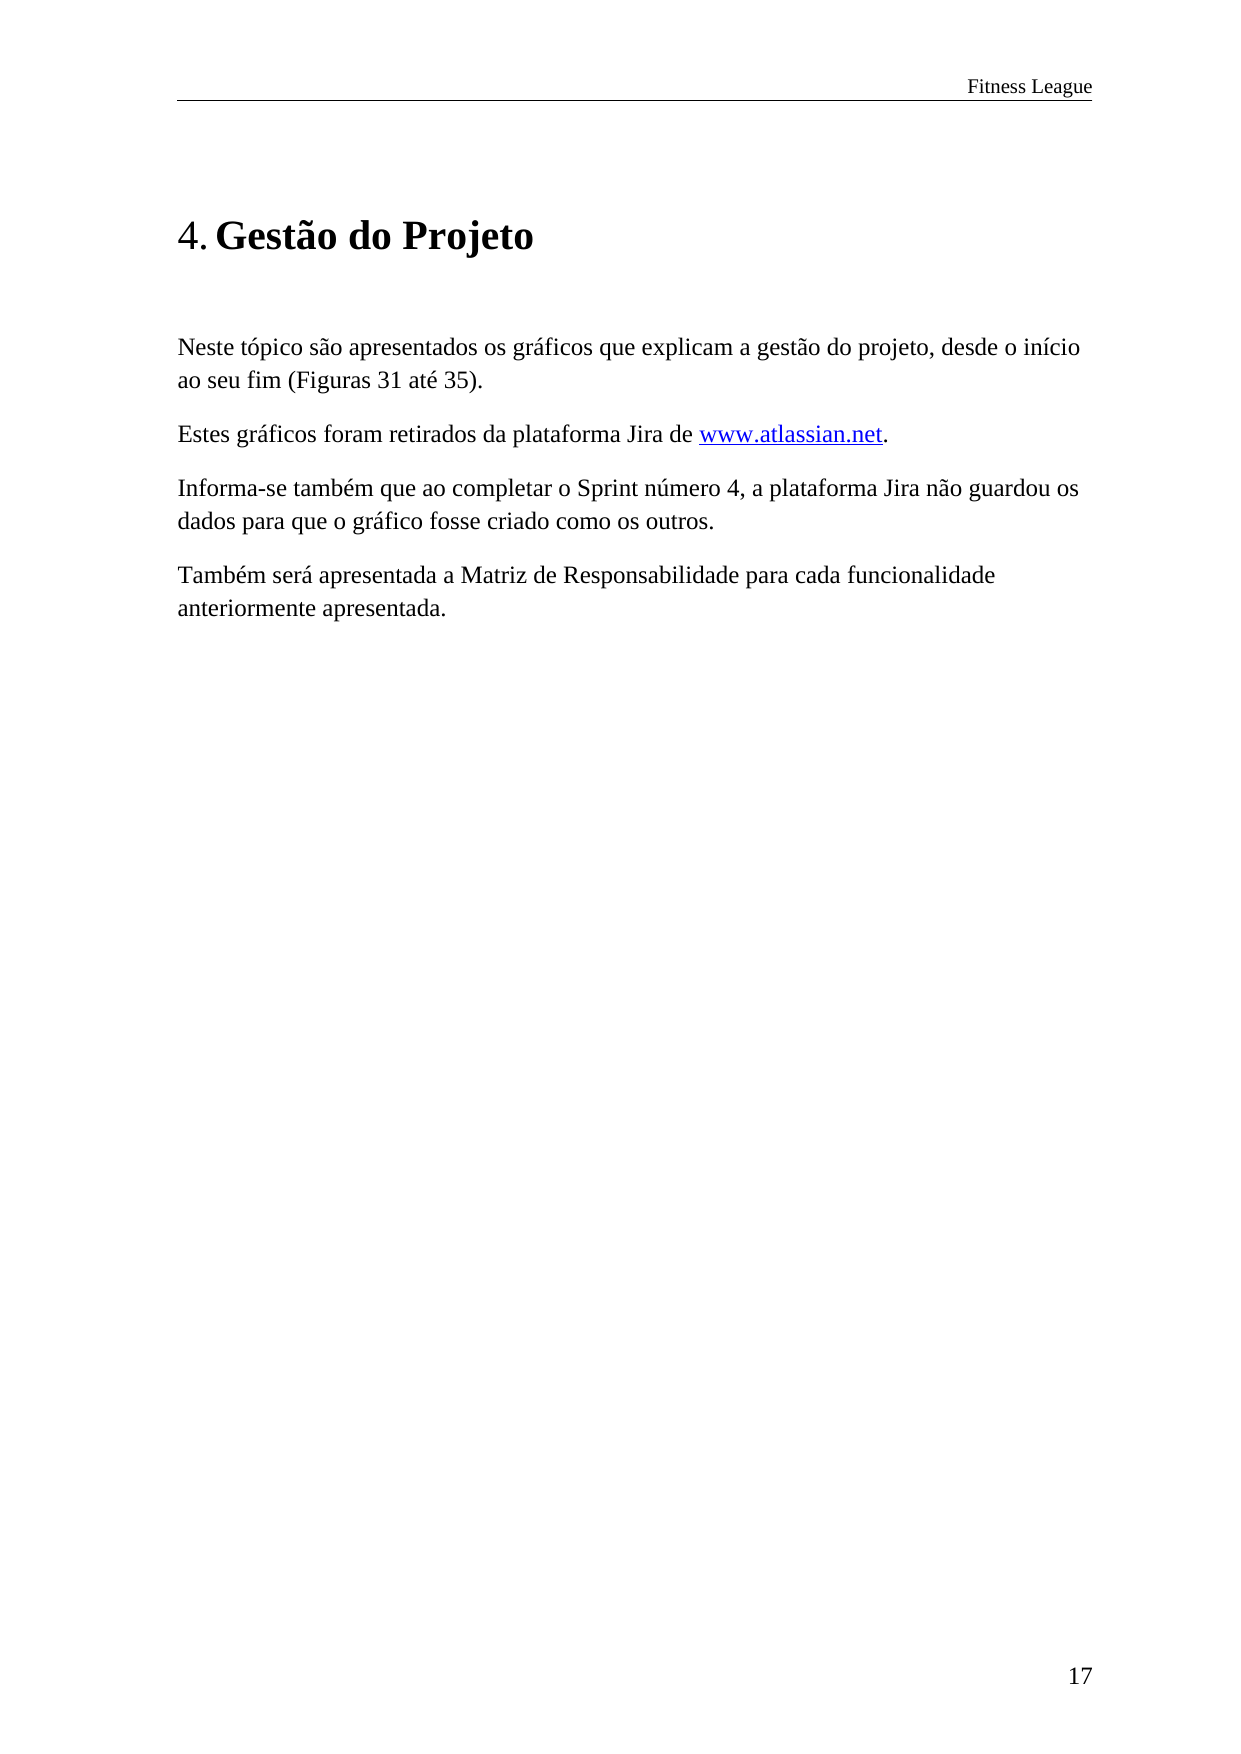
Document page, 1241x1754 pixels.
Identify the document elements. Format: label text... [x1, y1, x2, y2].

text Também será apresentada a Matriz de Responsabilidade para cada funcionalidade anteriormente apresentada. [177, 560, 1092, 621]
text Neste tópico são apresentados os gráficos que explicam a gestão do projeto, desde o início ao seu fim (Figuras 31 até 35). [177, 332, 1092, 394]
text Informa-se também que ao completar o Sprint número 4, a plataforma Jira não guardou os dados para que o gráfico fosse criado como os outros. [177, 473, 1092, 534]
subtitle Gestão do Projeto [177, 210, 1092, 258]
text Estes gráficos foram retirados da plataforma Jira de www.atlassian.net. [177, 419, 1092, 448]
